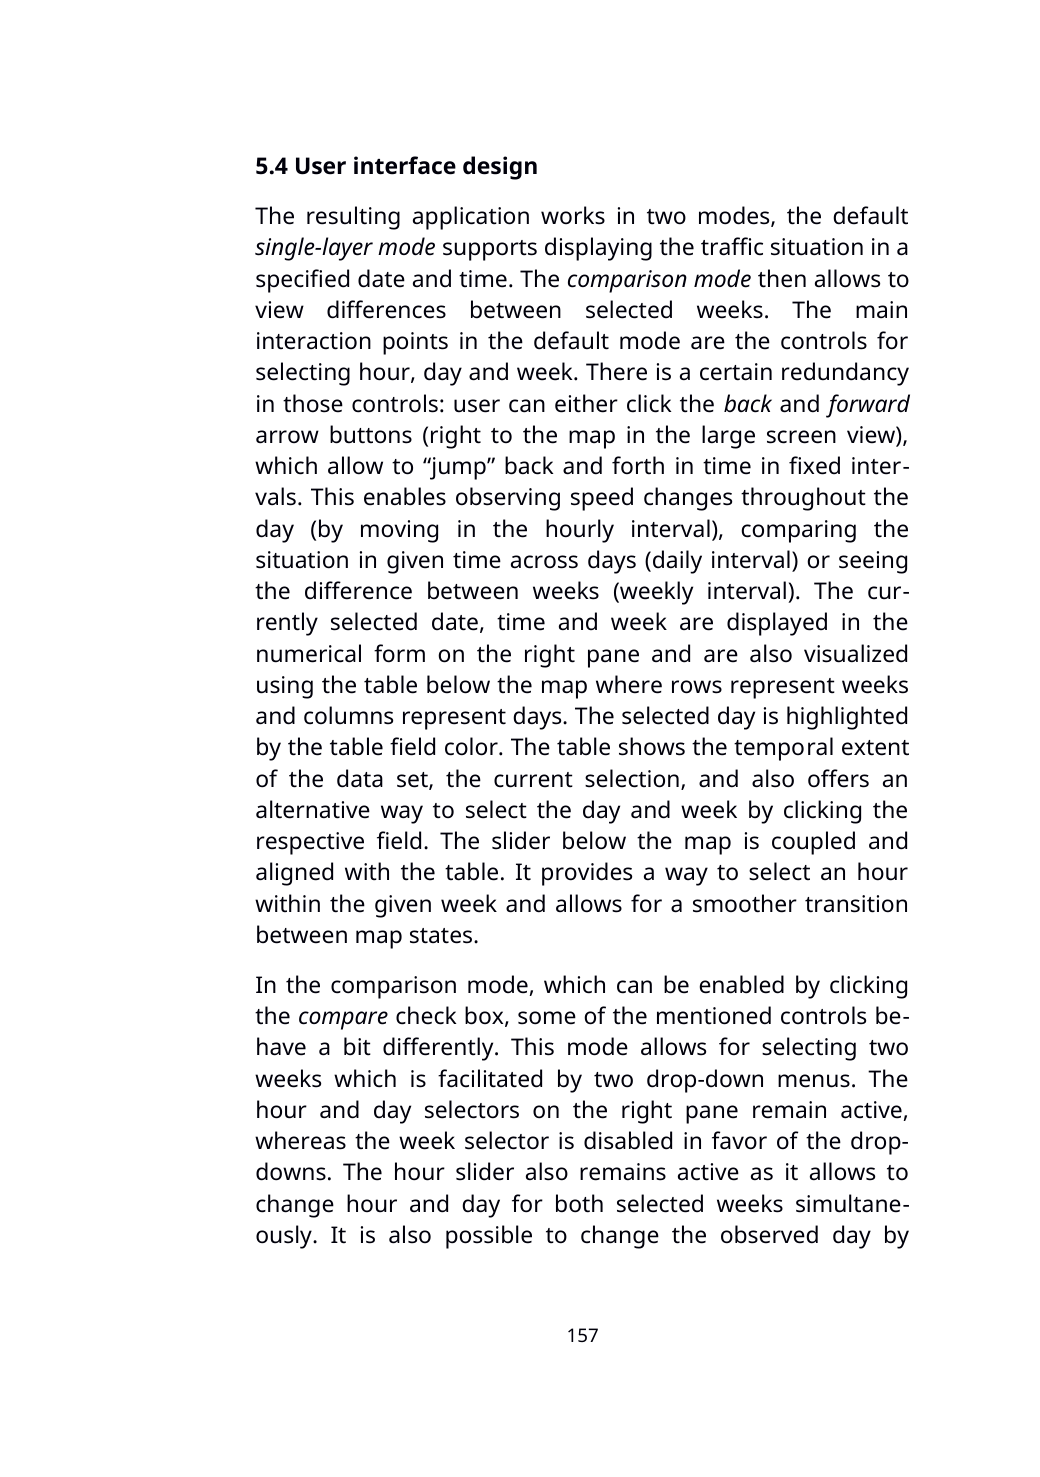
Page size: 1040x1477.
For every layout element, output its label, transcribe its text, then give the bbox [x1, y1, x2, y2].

text The resulting application works in two modes, the default single-layer mode supports displaying the traffic situation in a specified date and time. The comparison mode then allows to view differences between selected weeks. The main interaction points in the default mode are the controls for selecting hour, day and week. There is a certain redundancy in those controls: user can either click the back and forward arrow buttons (right to the map in the large screen view), which allow to “jump” back and forth in time in fixed intervals. This enables observing speed changes throughout the day (by moving in the hourly interval), comparing the situation in given time across days (daily interval) or seeing the difference between weeks (weekly interval). The currently selected date, time and week are displayed in the numerical form on the right pane and are also visualized using the table below the map where rows represent weeks and columns represent days. The selected day is highlighted by the table field color. The table shows the temporal extent of the data set, the current selection, and also offers an alternative way to select the day and week by clicking the respective field. The slider below the map is coupled and aligned with the table. It provides a way to select an hour within the given week and allows for a smoother transition between map states. [255, 200, 910, 950]
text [255, 969, 910, 1250]
subtitle 5.4 User interface design [255, 150, 910, 181]
